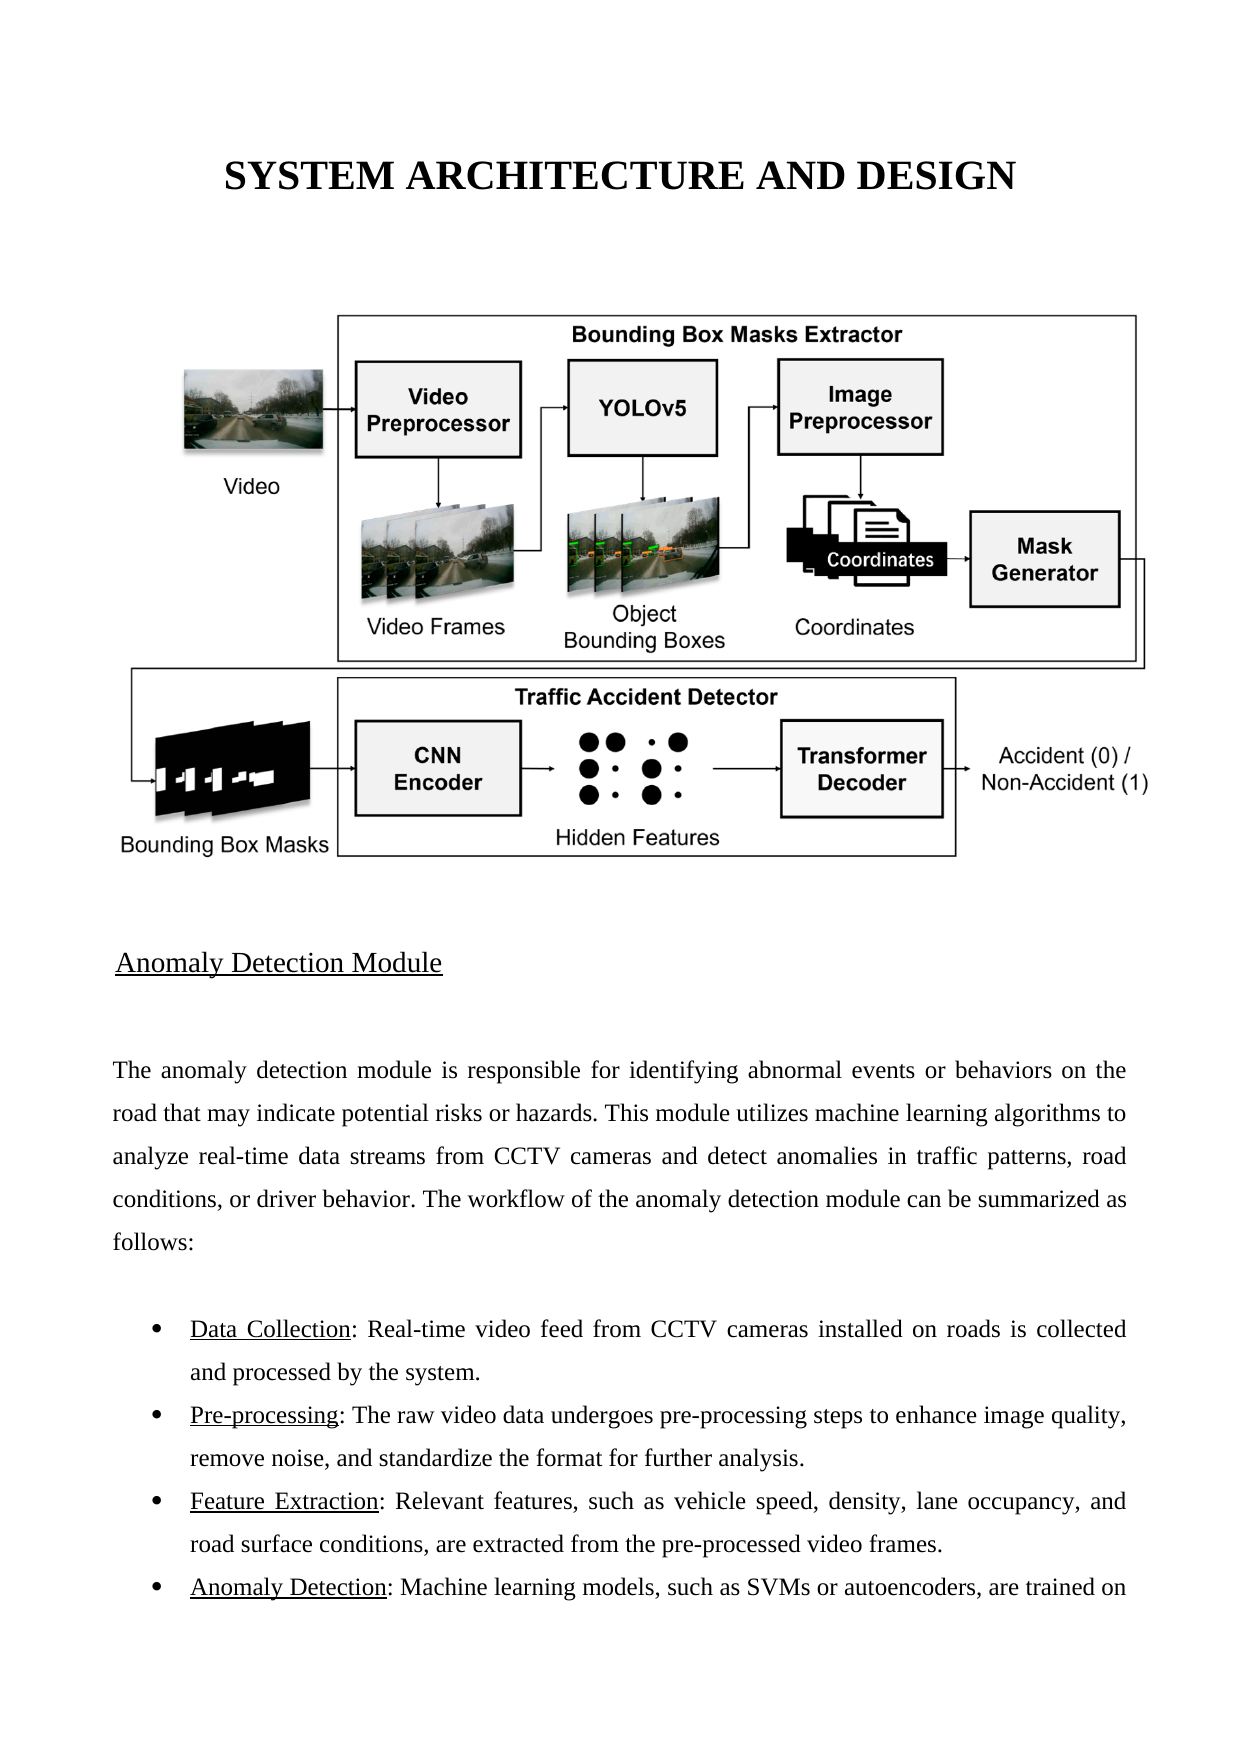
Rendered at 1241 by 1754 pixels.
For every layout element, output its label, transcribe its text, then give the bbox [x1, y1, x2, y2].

list Feature Extraction: Relevant features, such as vehicle speed, density, lane occupancy, and road surface conditions, are extracted from the pre-processed video frames. [152, 1486, 1128, 1558]
picture [115, 303, 1154, 864]
list Data Collection: Real-time video feed from CCTV cameras installed on roads is collected and processed by the system. [152, 1314, 1128, 1386]
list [152, 1572, 1128, 1601]
text Anomaly Detection Module [115, 945, 1059, 979]
text The anomaly detection module is responsible for identifying abnormal events or behaviors on the road that may indicate potential risks or hazards. This module utilizes machine learning algorithms to analyze real-time data streams from CCTV cameras and detect anomalies in traffic patterns, road conditions, or driver behavior. The workflow of the anomaly detection module can be summarized as follows: [112, 1055, 1128, 1256]
text SYSTEM ARCHITECTURE AND DESIGN [112, 150, 1128, 198]
list Pre-processing: The raw video data undergoes pre-processing steps to enhance image quality, remove noise, and standardize the format for further analysis. [152, 1400, 1128, 1472]
